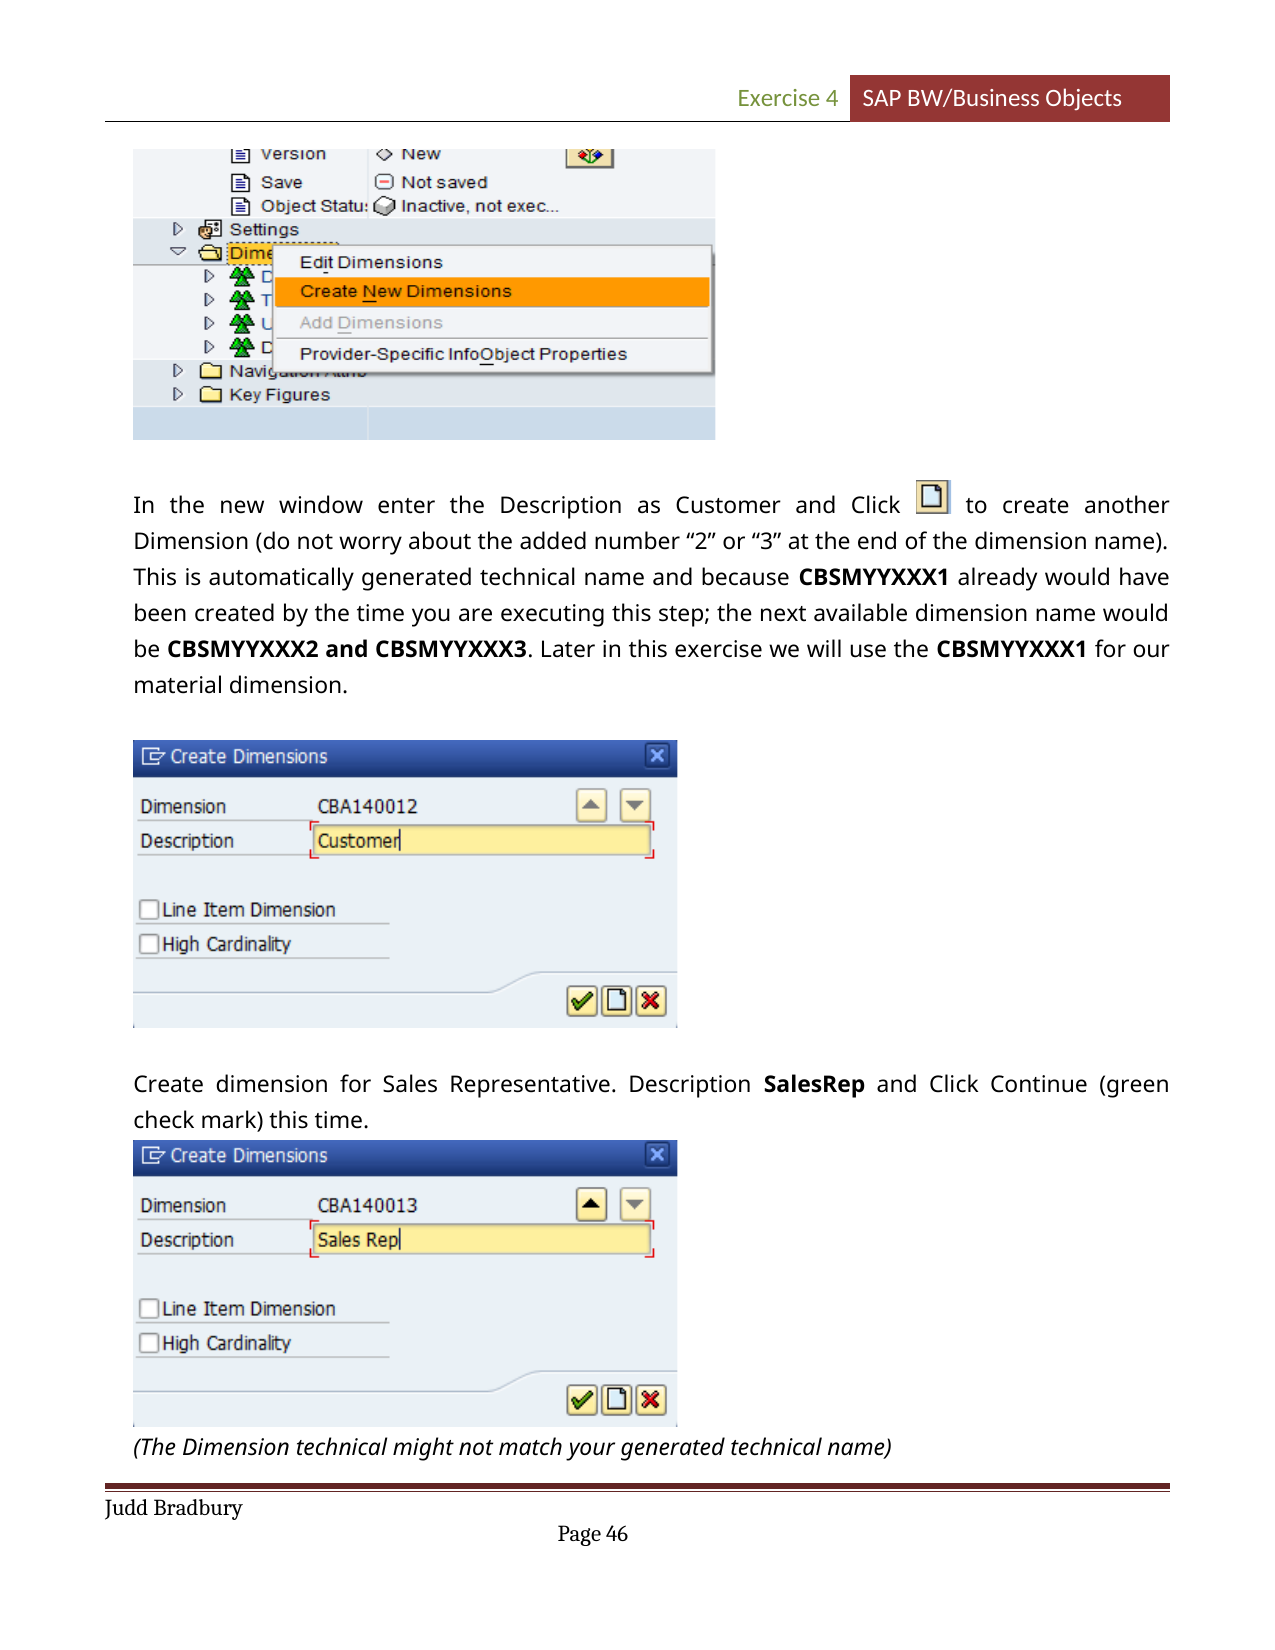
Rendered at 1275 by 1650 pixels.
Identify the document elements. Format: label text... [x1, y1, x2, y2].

list Create dimension for Sales Representative. Description SalesRep and Click Continue (green check mark) this time. [133, 1068, 1170, 1135]
picture [133, 740, 678, 1028]
picture [916, 480, 952, 514]
picture [133, 1140, 678, 1427]
list In the new window enter the Description as Customer and Click to create another Dimension (do not worry about the added number “2” or “3” at the end of the dimension name). This is automatically generated technical name and because CBSMYYXXX1 already would have been created by the time you are executing this step; the next available dimension name would be CBSMYYXXX2 and CBSMYYXXX3. Later in this exercise we will use the CBSMYYXXX1 for our material dimension. [133, 480, 1170, 700]
list (The Dimension technical might not match your generated technical name) [133, 1431, 1170, 1462]
picture [133, 149, 716, 440]
